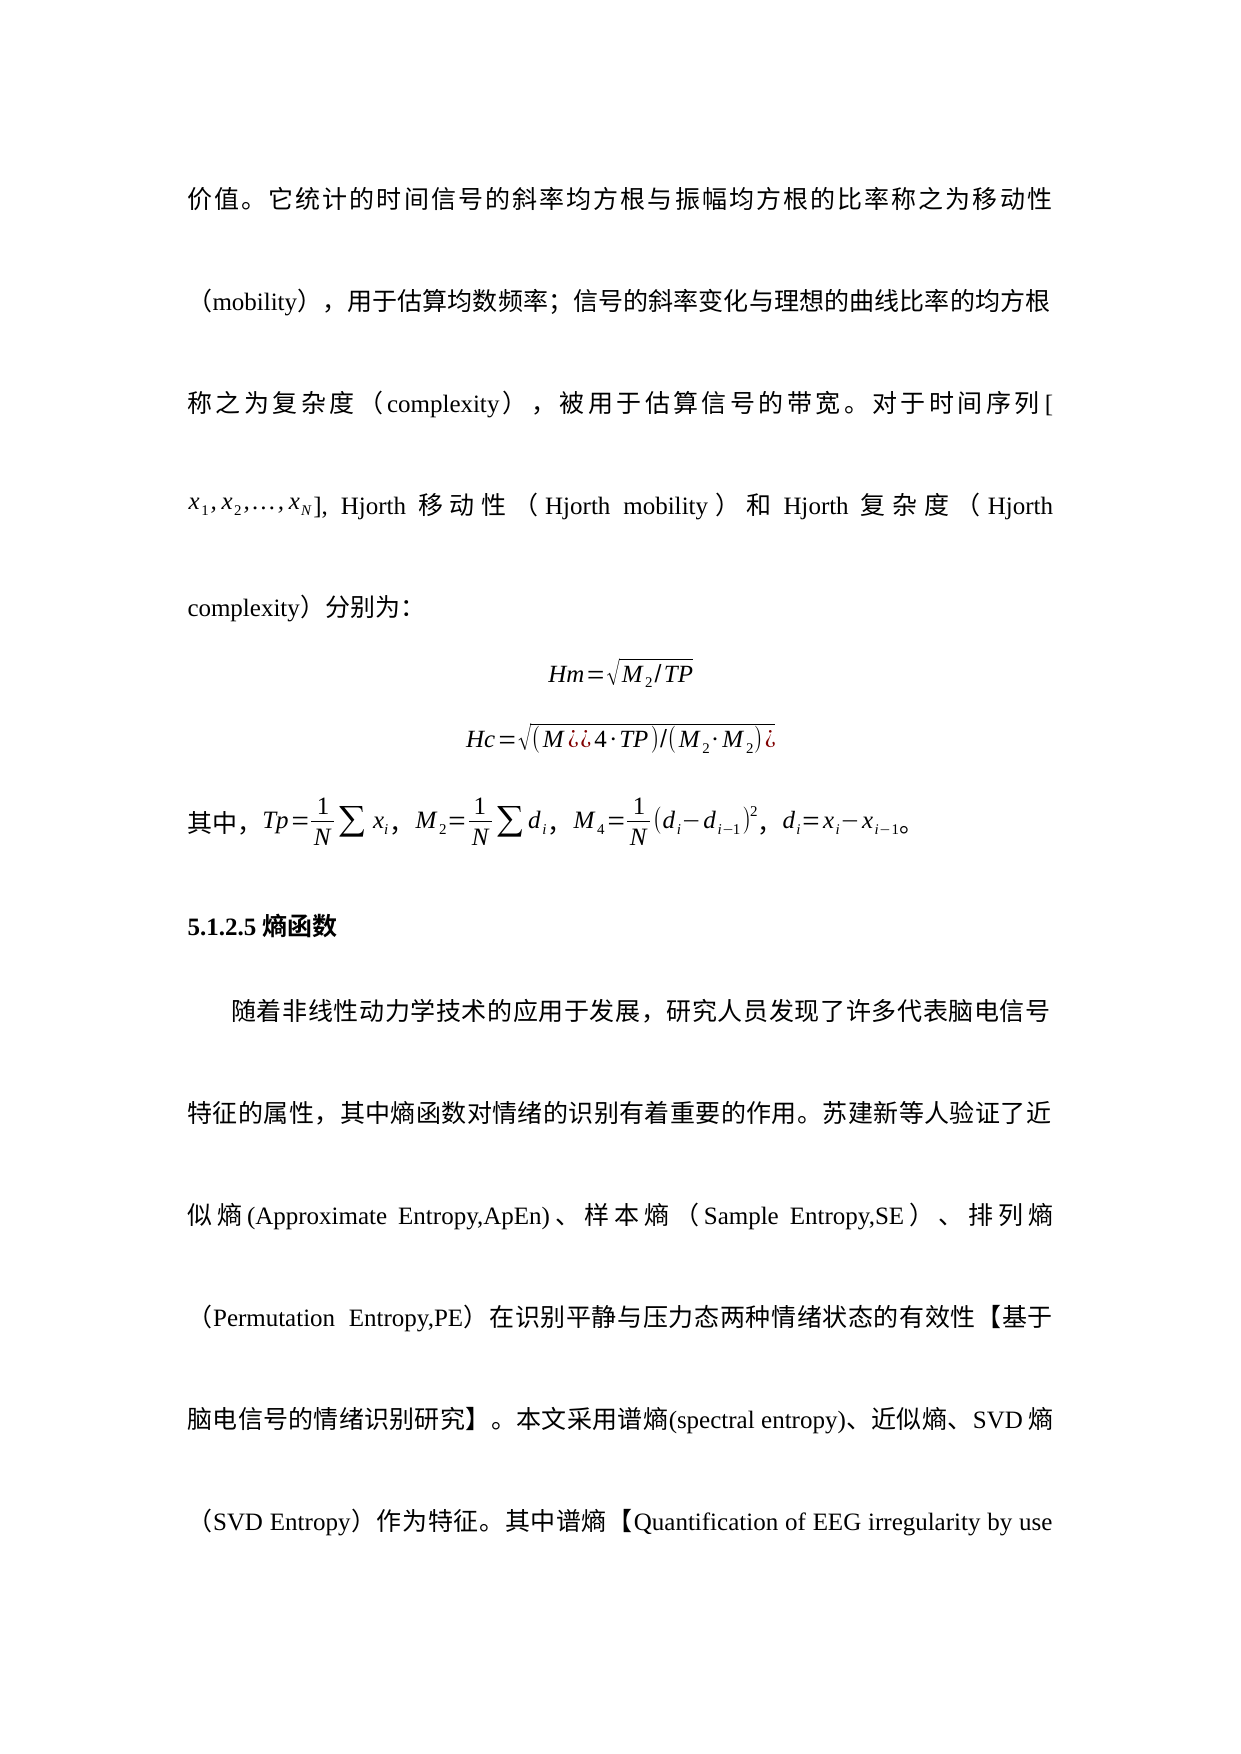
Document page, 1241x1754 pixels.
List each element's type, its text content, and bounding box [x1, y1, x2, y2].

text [187, 976, 1053, 1553]
subtitle 5.1.2.5 熵函数 [187, 891, 1053, 959]
text 其中，，，，。 [187, 788, 1053, 856]
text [187, 164, 1053, 639]
